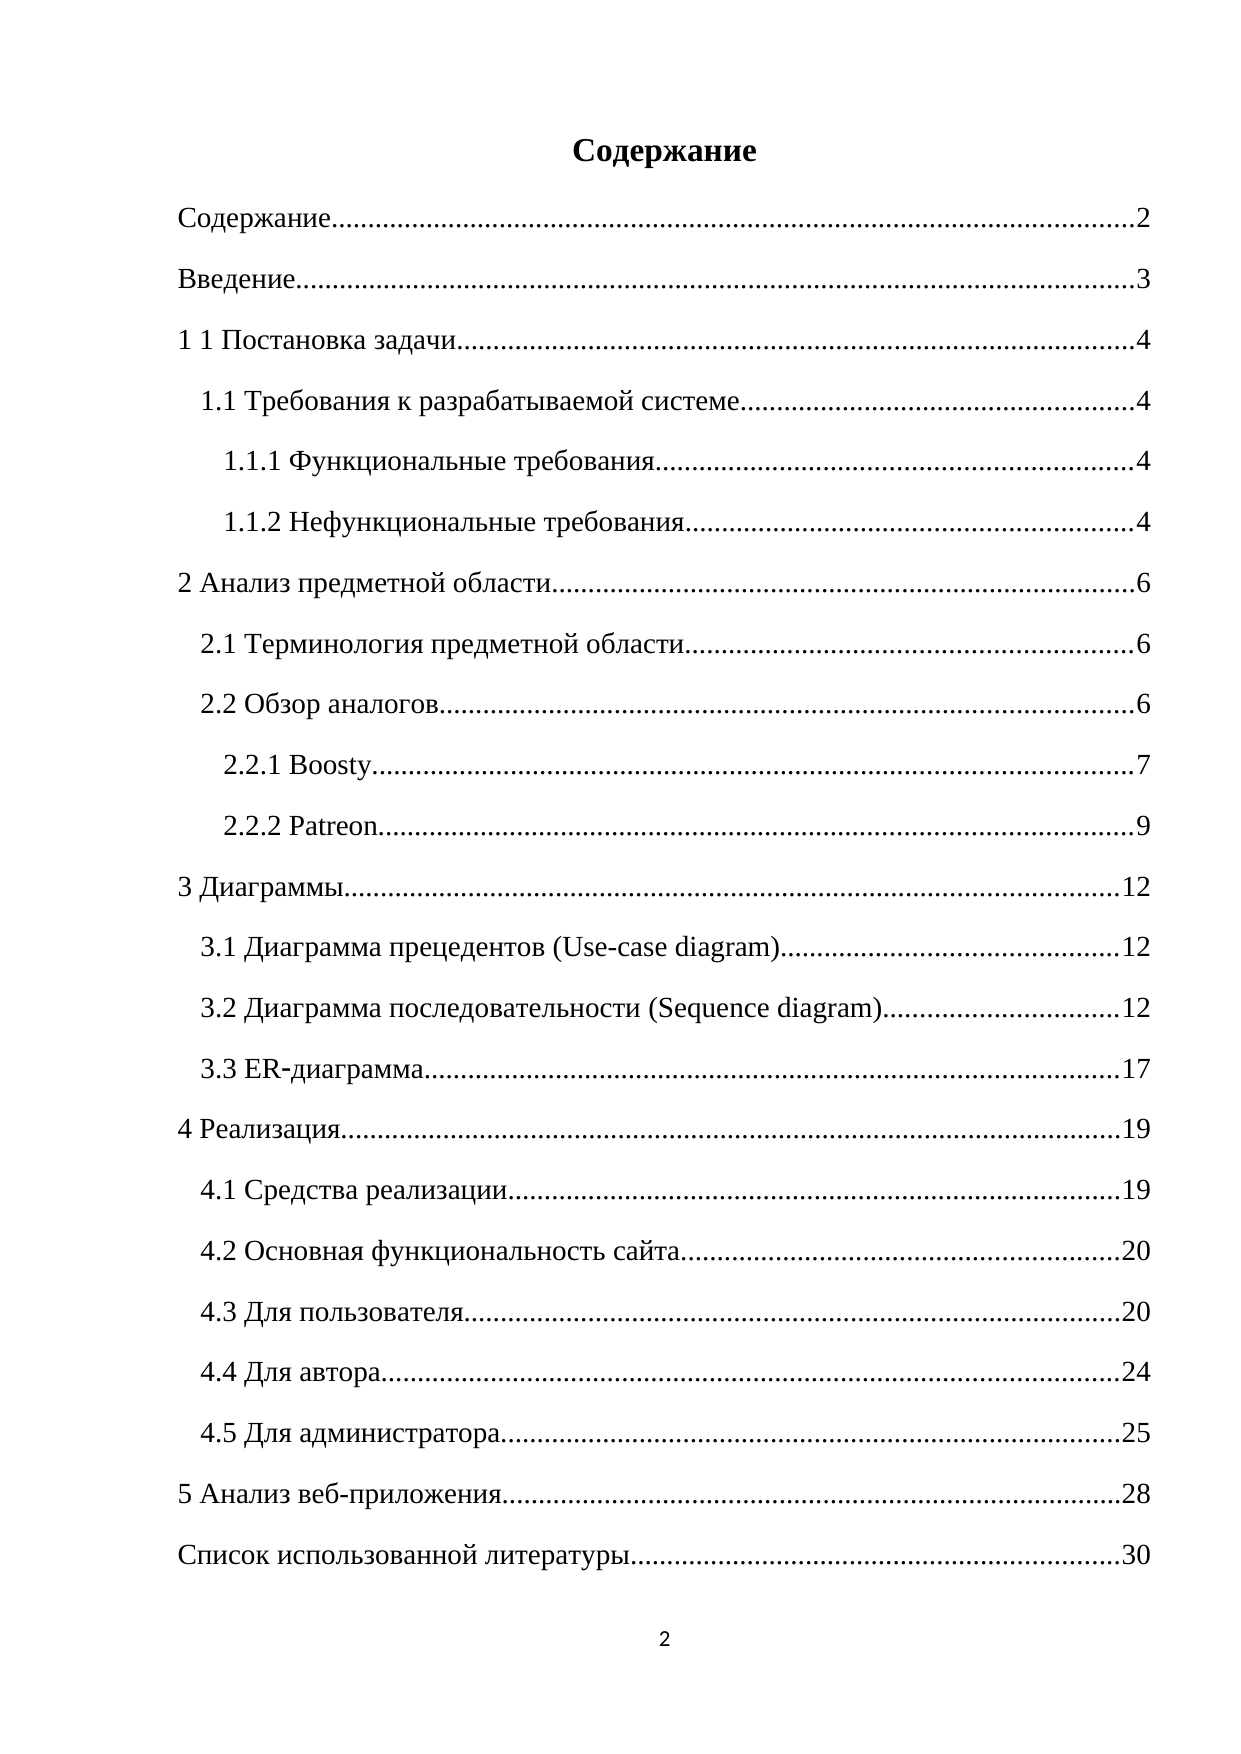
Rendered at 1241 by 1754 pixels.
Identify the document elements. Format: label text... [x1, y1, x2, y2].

text 1.1 Требования к разрабатываемой системе 4 [200, 383, 1152, 416]
text 4.5 Для администратора 25 [200, 1415, 1152, 1449]
text 3.3 ERдиаграмма 17 [200, 1051, 1152, 1084]
text 1 1 Постановка задачи 4 [177, 322, 1152, 356]
text 2.2 Обзор аналогов 6 [200, 686, 1152, 720]
text 2 Анализ предметной области 6 [177, 565, 1152, 598]
text 3 Диаграммы 12 [177, 869, 1152, 902]
text Введение 3 [177, 261, 1152, 295]
text 4 Реализация 19 [177, 1112, 1152, 1145]
text 4.1 Средства реализации 19 [200, 1172, 1152, 1206]
text Содержание 2 [177, 201, 1152, 234]
text 1.1.2 Нефункциональные требования 4 [223, 504, 1152, 538]
text 3.2 Диаграмма последовательности (Sequence diagram) 12 [200, 990, 1152, 1024]
text 2.2.2 Patreon 9 [223, 808, 1152, 841]
text Список использованной литературы 30 [177, 1537, 1152, 1570]
text 1.1.1 Функциональные требования 4 [223, 443, 1152, 477]
text 3.1 Диаграмма прецедентов (Use-case diagram) 12 [200, 929, 1152, 963]
text 2.1 Терминология предметной области 6 [200, 626, 1152, 659]
text 4.4 Для автора 24 [200, 1354, 1152, 1388]
text 4.3 Для пользователя 20 [200, 1294, 1152, 1327]
text 5 Анализ веб-приложения 28 [177, 1476, 1152, 1509]
text 2.2.1 Boosty 7 [223, 747, 1152, 781]
text 4.2 Основная функциональность сайта 20 [200, 1233, 1152, 1267]
text Содержание [177, 131, 1152, 169]
